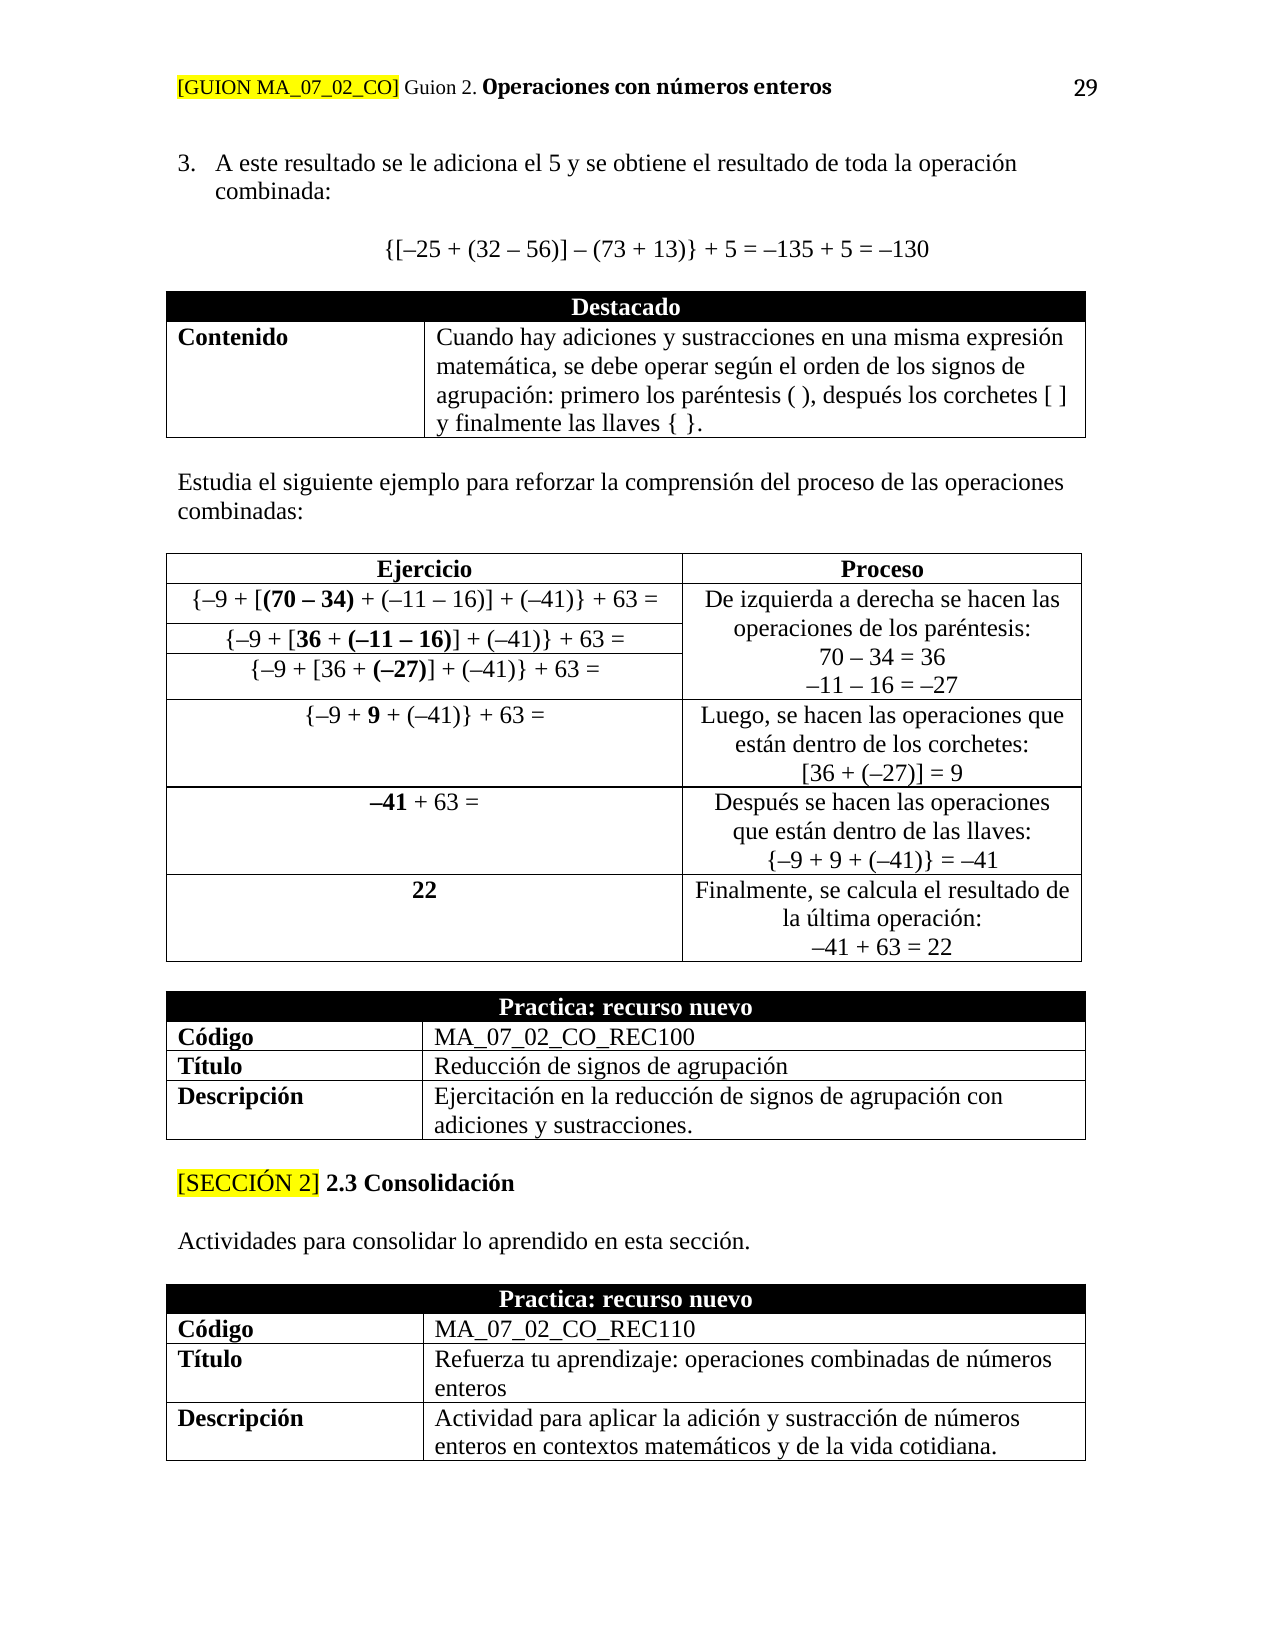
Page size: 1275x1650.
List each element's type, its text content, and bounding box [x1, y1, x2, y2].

table_cell Finalmente, se calcula el resultado de la última operación: ‒41 + 63 = 22 [683, 875, 1081, 961]
text Estudia el siguiente ejemplo para reforzar la comprensión del proceso de las operaciones combinadas: [177, 467, 1098, 524]
table_cell Cuando hay adiciones y sustracciones en una misma expresión matemática, se debe operar según el orden de los signos de agrupación: primero los paréntesis ( ), después los corchetes [ ] y finalmente las llaves { }. [425, 322, 1085, 437]
list {[‒25 + (32 ‒ 56)] ‒ (73 + 13)} + 5 = ‒135 + 5 = ‒130 [215, 234, 1098, 263]
text Actividades para consolidar lo aprendido en esta sección. [177, 1226, 1098, 1255]
table_cell Luego, se hacen las operaciones que están dentro de los corchetes: [36 + (‒27)] = 9 [683, 700, 1081, 786]
table_cell {‒9 + [36 + (‒11 ‒ 16)] + (‒41)} + 63 = [167, 624, 682, 653]
table_cell Código [167, 1314, 423, 1343]
table_header Ejercicio [167, 554, 682, 583]
table_cell Actividad para aplicar la adición y sustracción de números enteros en contextos matemáticos y de la vida cotidiana. [424, 1403, 1085, 1460]
table_cell Título [167, 1344, 423, 1402]
table_header Proceso [683, 554, 1081, 583]
table_cell Reducción de signos de agrupación [423, 1051, 1085, 1080]
table_header Practica: recurso nuevo [167, 1285, 1085, 1313]
table_header Destacado [167, 293, 1085, 321]
table_cell {‒9 + [(70 ‒ 34) + (‒11 ‒ 16)] + (‒41)} + 63 = [167, 584, 682, 623]
table_cell Después se hacen las operaciones que están dentro de las llaves: {‒9 + 9 + (‒41)} = ‒41 [683, 788, 1081, 874]
table_cell Código [167, 1022, 422, 1050]
table_header Practica: recurso nuevo [167, 992, 1085, 1021]
table_cell Título [167, 1051, 422, 1080]
table_cell 22 [167, 875, 682, 961]
table_cell MA_07_02_CO_REC110 [424, 1314, 1085, 1343]
table_cell Refuerza tu aprendizaje: operaciones combinadas de números enteros [424, 1344, 1085, 1402]
table_cell De izquierda a derecha se hacen las operaciones de los paréntesis: 70 ‒ 34 = 36 ‒11 ‒ 16 = ‒27 [683, 584, 1081, 699]
table_cell Contenido [167, 322, 424, 437]
table_cell {‒9 + 9 + (‒41)} + 63 = [167, 700, 682, 786]
table_cell {‒9 + [36 + (‒27)] + (‒41)} + 63 = [167, 654, 682, 699]
table_cell Descripción [167, 1081, 422, 1139]
text [SECCIÓN 2] 2.3 Consolidación [177, 1168, 1098, 1197]
list A este resultado se le adiciona el 5 y se obtiene el resultado de toda la operación combinada: [177, 148, 1098, 205]
table_cell Descripción [167, 1403, 423, 1460]
table_cell MA_07_02_CO_REC100 [423, 1022, 1085, 1050]
table_cell Ejercitación en la reducción de signos de agrupación con adiciones y sustracciones. [423, 1081, 1085, 1139]
table_cell ‒41 + 63 = [167, 788, 682, 874]
